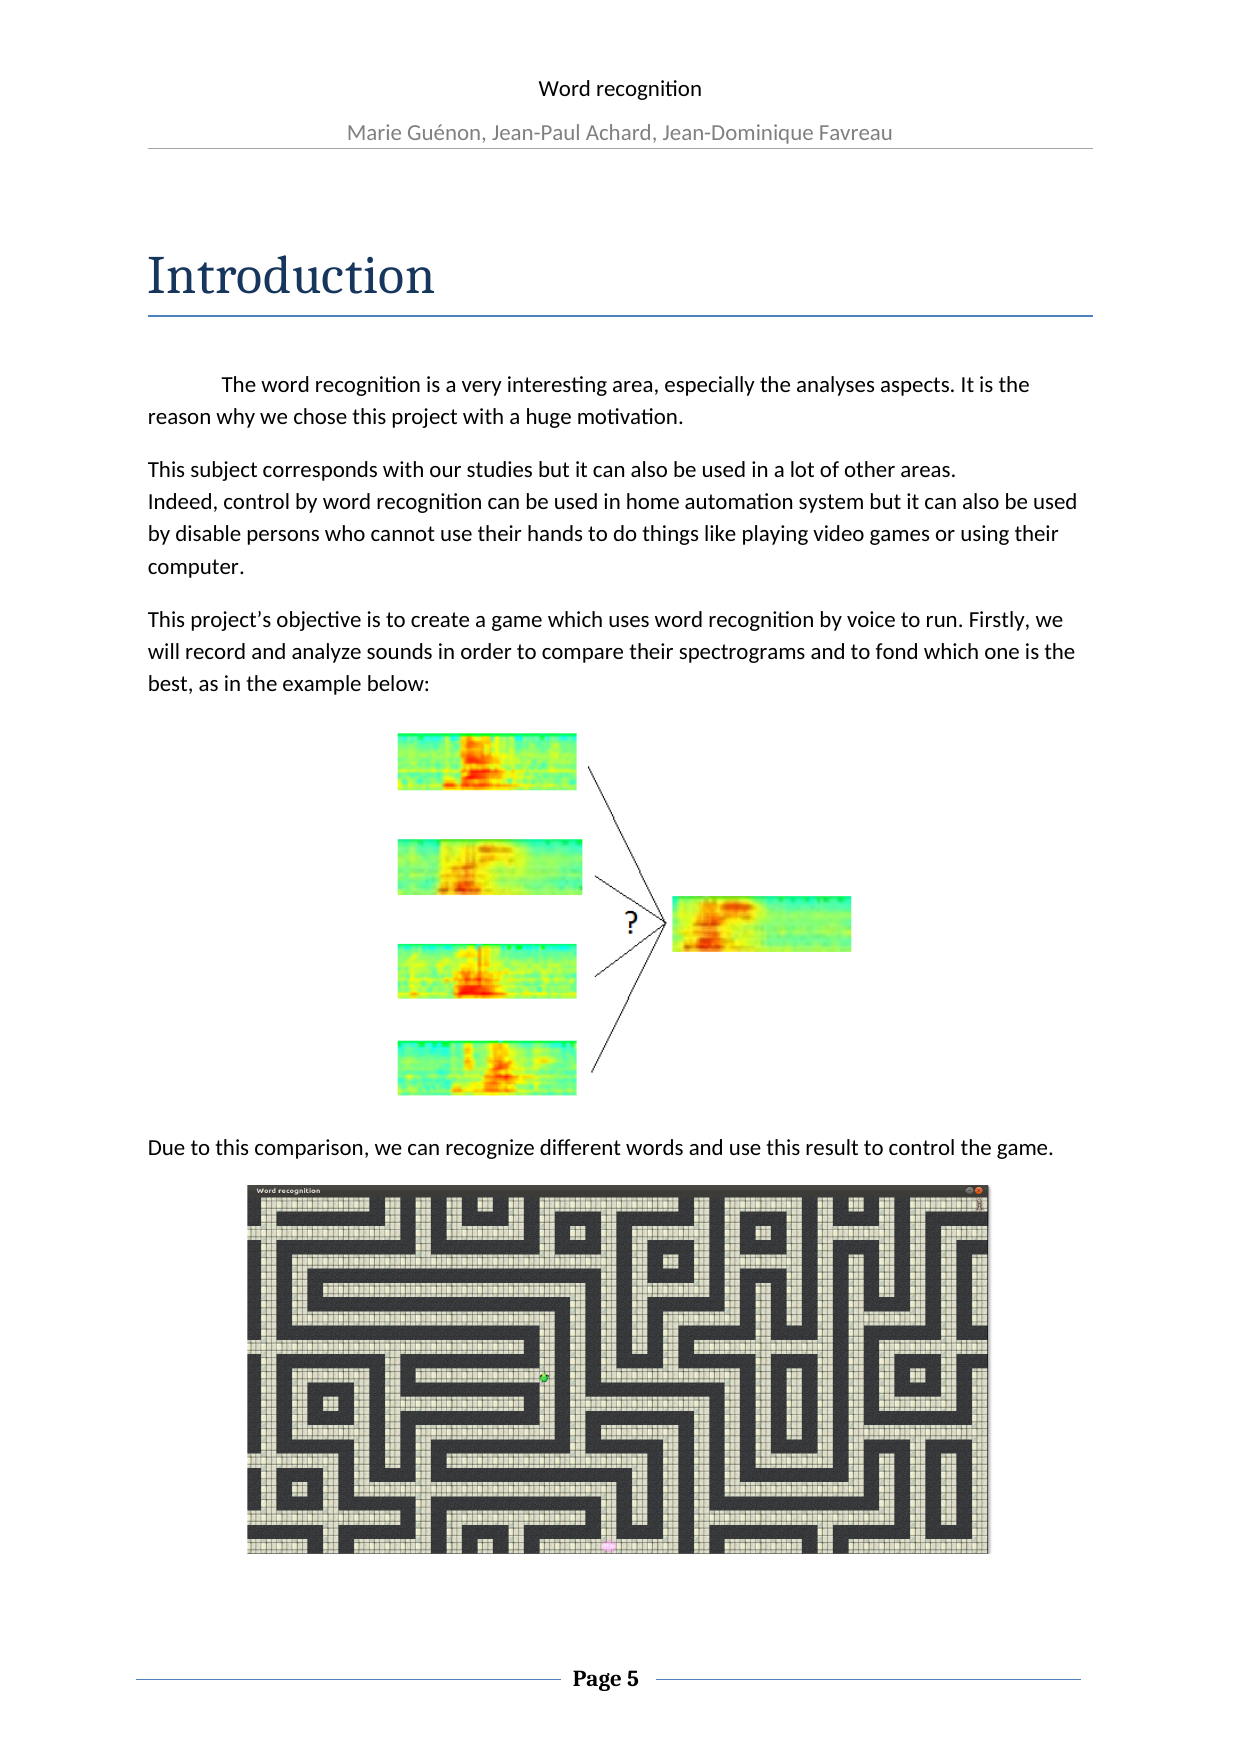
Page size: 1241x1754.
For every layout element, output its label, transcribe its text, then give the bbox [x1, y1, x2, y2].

picture [247, 1185, 993, 1554]
subtitle Introduction [148, 244, 1093, 315]
text Due to this comparison, we can recognize different words and use this result to control the game. [148, 1133, 1093, 1161]
picture [383, 722, 857, 1108]
text This subject corresponds with our studies but it can also be used in a lot of other areas. Indeed, control by word recognition can be used in home automation system but it can also be used by disable persons who cannot use their hands to do things like playing video games or using their computer. [148, 455, 1093, 580]
text The word recognition is a very interesting area, especially the analyses aspects. It is the reason why we chose this project with a huge motivation. [148, 370, 1093, 430]
text This project’s objective is to create a game which uses word recognition by voice to run. Firstly, we will record and analyze sounds in order to compare their spectrograms and to fond which one is the best, as in the example below: [148, 605, 1093, 697]
